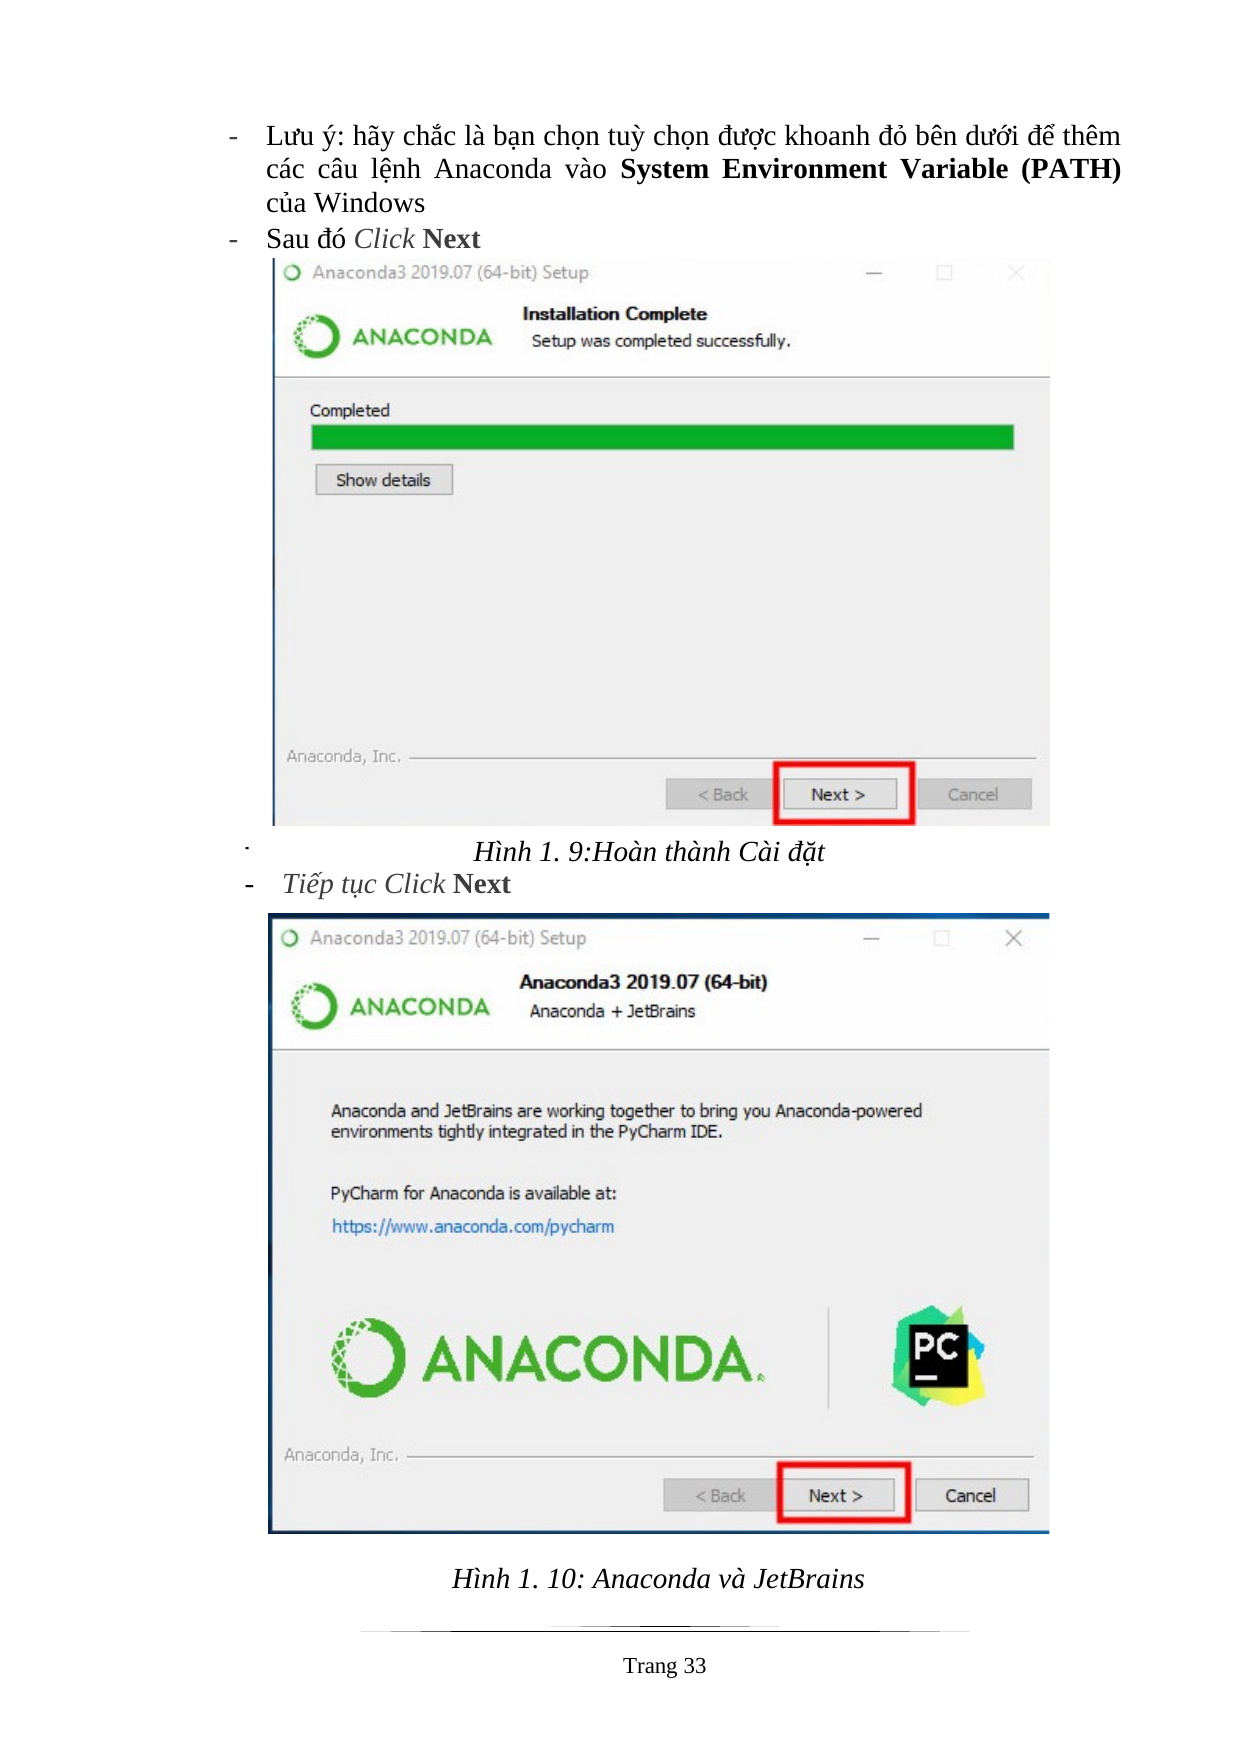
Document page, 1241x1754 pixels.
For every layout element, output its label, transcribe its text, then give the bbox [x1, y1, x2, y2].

list Sau đó Click Next [228, 219, 1122, 256]
list Lưu ý: hãy chắc là bạn chọn tuỳ chọn được khoanh đỏ bên dưới để thêm các câu lệnh Anaconda vào System Environment Variable (PATH) của Windows [228, 118, 1122, 219]
picture [268, 913, 1050, 1534]
list Tiếp tục Click Next [244, 863, 1122, 901]
picture [272, 258, 1051, 826]
